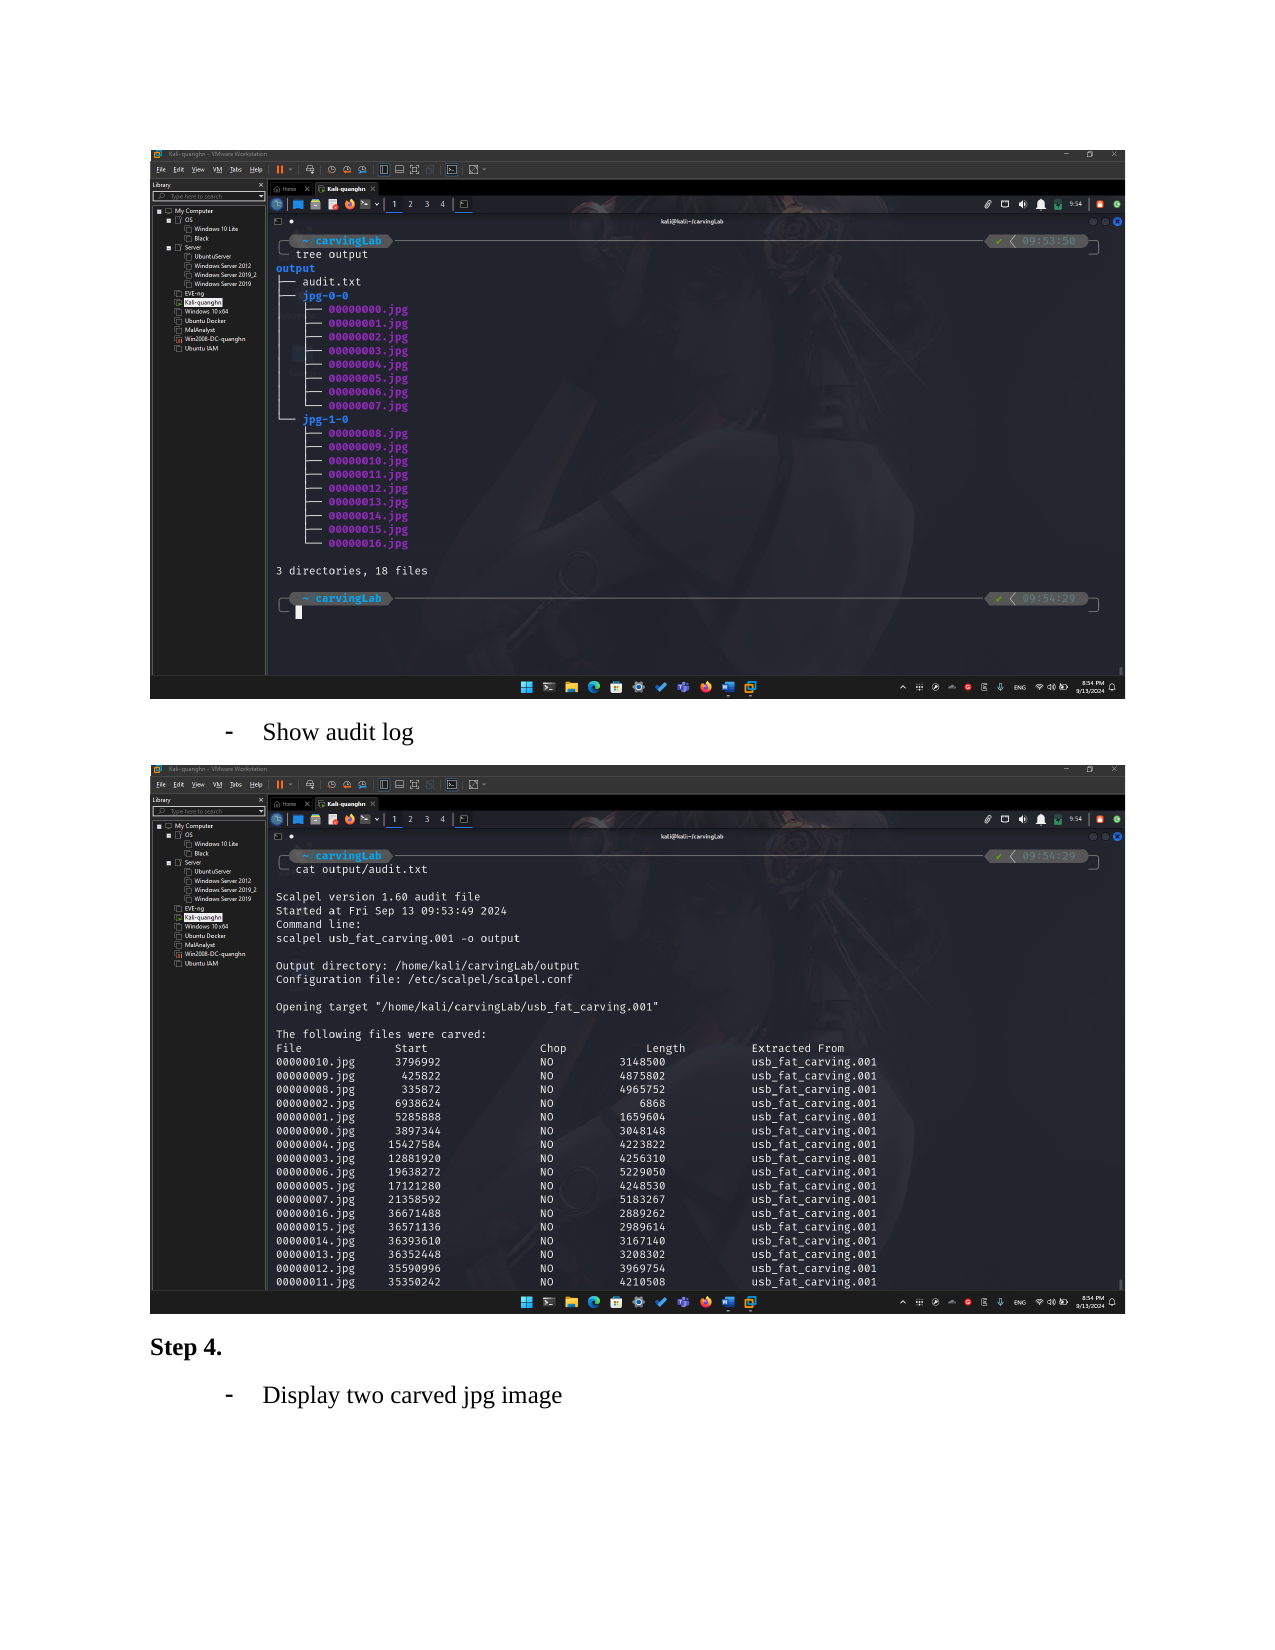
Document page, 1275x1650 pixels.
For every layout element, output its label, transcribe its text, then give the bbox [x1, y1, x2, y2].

list Display two carved jpg image [225, 1380, 1125, 1409]
picture [150, 150, 1125, 699]
list Show audit log [225, 717, 1125, 746]
text Step 4. [150, 1332, 1125, 1361]
picture [150, 765, 1125, 1314]
